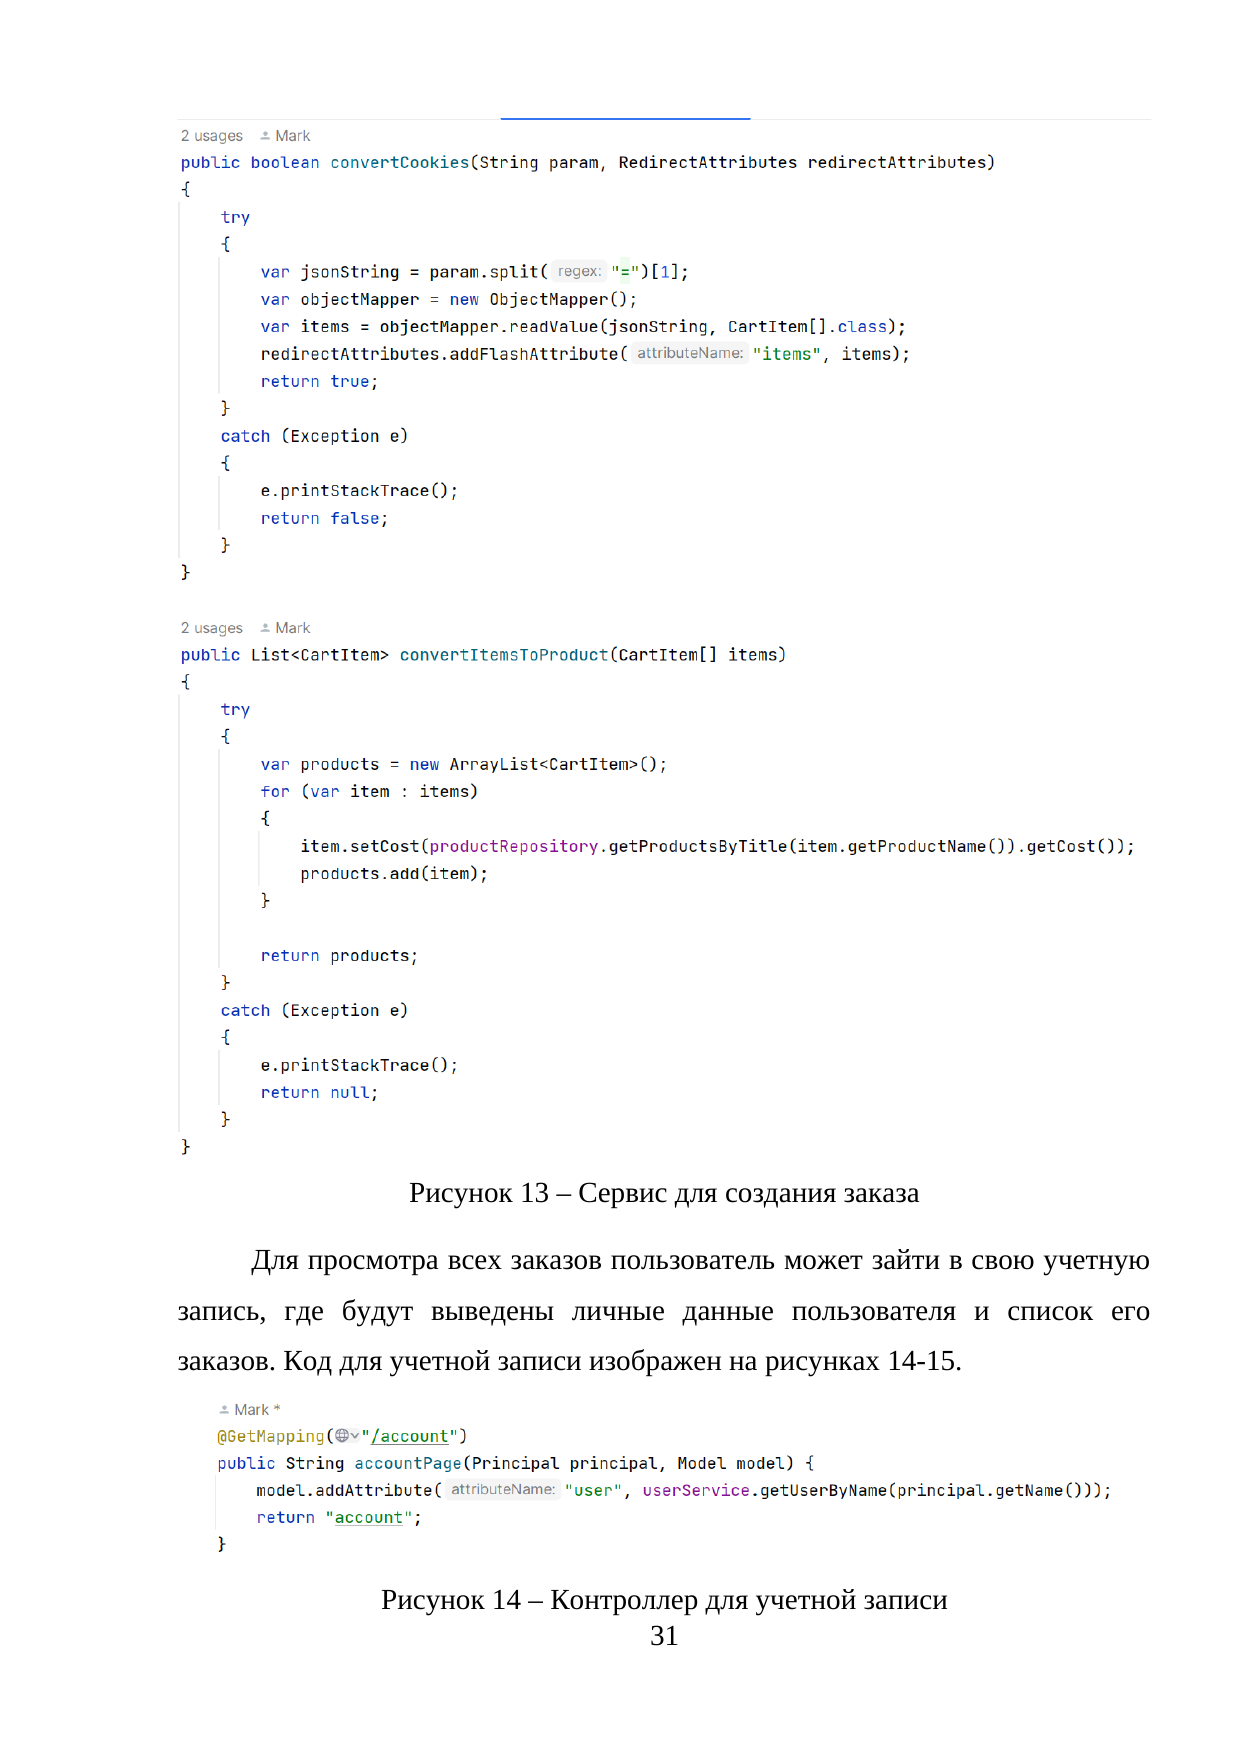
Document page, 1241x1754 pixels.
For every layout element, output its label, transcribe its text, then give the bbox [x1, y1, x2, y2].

text Для просмотра всех заказов пользователь может зайти в свою учетную запись, где будут выведены личные данные пользователя и список его заказов. Код для учетной записи изображен на рисунках 14-15. [177, 1242, 1152, 1377]
text Рисунок 14 – Контроллер для учетной записи [177, 1582, 1152, 1616]
picture [177, 118, 1152, 1159]
text Рисунок 13 – Сервис для создания заказа [177, 1176, 1152, 1209]
picture [211, 1393, 1117, 1566]
